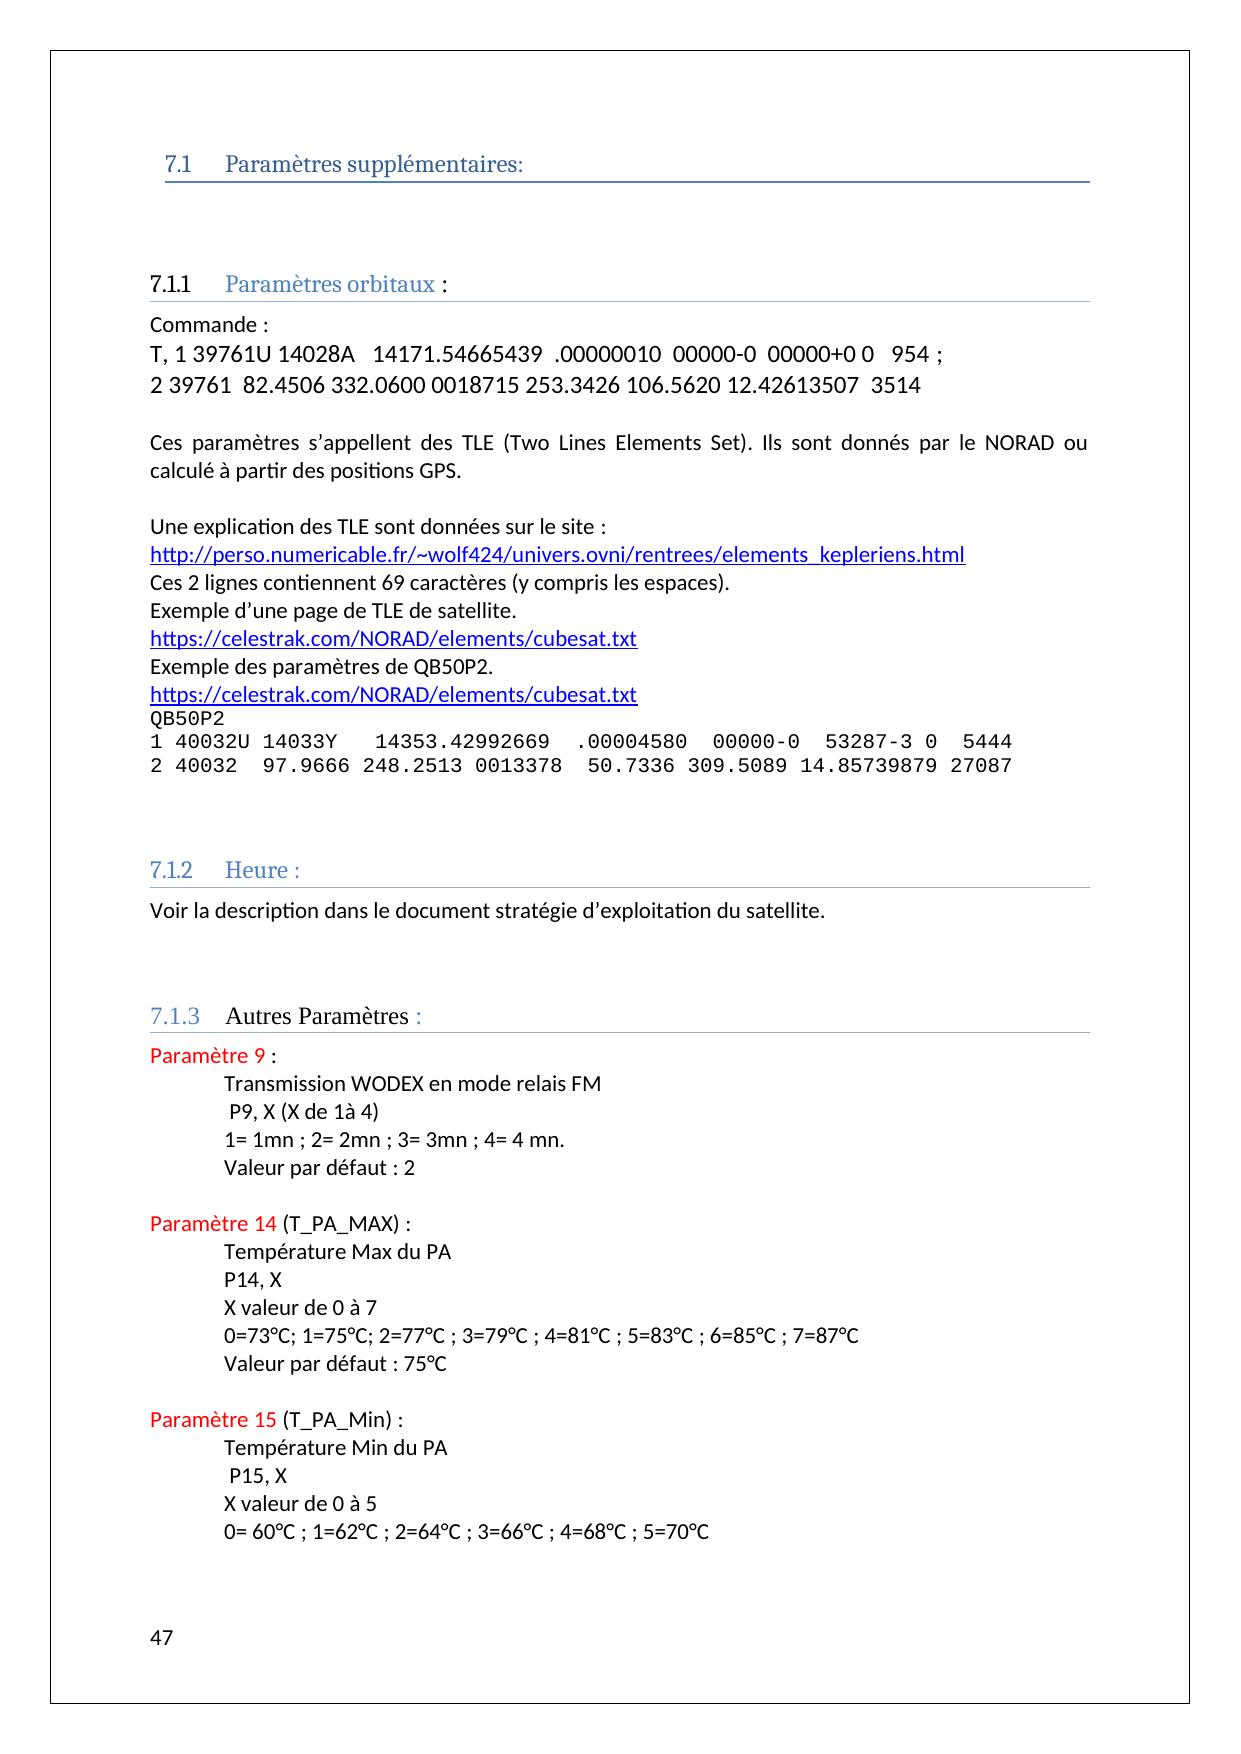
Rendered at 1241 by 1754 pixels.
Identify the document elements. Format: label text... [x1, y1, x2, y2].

text http://perso.numericable.fr/~wolf424/univers.ovni/rentrees/elements_kepleriens.html [150, 540, 1090, 568]
text P9, X (X de 1à 4) [150, 1097, 1090, 1125]
text Voir la description dans le document stratégie d’exploitation du satellite. [150, 896, 1090, 924]
text Paramètre 15 (T_PA_Min) : [150, 1405, 1090, 1433]
text X valeur de 0 à 7 [150, 1293, 1090, 1321]
subtitle Autres Paramètres : [150, 1001, 1090, 1032]
subtitle Heure : [150, 856, 1090, 887]
text 1 40032U 14033Y 14353.42992669 .00004580 00000-0 53287-3 0 5444 [150, 732, 1090, 755]
text Exemple d’une page de TLE de satellite. [150, 596, 1090, 624]
text 0=73°C; 1=75°C; 2=77°C ; 3=79°C ; 4=81°C ; 5=83°C ; 6=85°C ; 7=87°C [150, 1321, 1090, 1349]
text Paramètre 9 : [150, 1041, 1090, 1069]
text Valeur par défaut : 75°C [150, 1349, 1090, 1377]
text P15, X [150, 1461, 1090, 1489]
text Exemple des paramètres de QB50P2. [150, 652, 1090, 680]
text 0= 60°C ; 1=62°C ; 2=64°C ; 3=66°C ; 4=68°C ; 5=70°C [150, 1517, 1090, 1545]
text Commande : [150, 311, 1090, 339]
text https://celestrak.com/NORAD/elements/cubesat.txt [150, 624, 1090, 652]
text Une explication des TLE sont données sur le site : [150, 512, 1090, 540]
text Ces paramètres s’appellent des TLE (Two Lines Elements Set). Ils sont donnés par le NORAD ou calculé à partir des positions GPS. [150, 428, 1090, 484]
text T, 1 39761U 14028A 14171.54665439 .00000010 00000-0 00000+0 0 954 ; [150, 339, 1090, 369]
subtitle Paramètres orbitaux : [150, 269, 1090, 301]
text Ces 2 lignes contiennent 69 caractères (y compris les espaces). [150, 568, 1090, 596]
text 1= 1mn ; 2= 2mn ; 3= 3mn ; 4= 4 mn. [150, 1125, 1090, 1153]
subtitle Paramètres supplémentaires: [165, 150, 1090, 181]
text Transmission WODEX en mode relais FM [150, 1069, 1090, 1097]
text P14, X [150, 1265, 1090, 1293]
text X valeur de 0 à 5 [150, 1489, 1090, 1517]
text Température Max du PA [150, 1237, 1090, 1265]
text 2 39761 82.4506 332.0600 0018715 253.3426 106.5620 12.42613507 3514 [150, 369, 1090, 400]
text https://celestrak.com/NORAD/elements/cubesat.txt [150, 680, 1090, 708]
text 2 40032 97.9666 248.2513 0013378 50.7336 309.5089 14.85739879 27087 [150, 755, 1090, 779]
text Valeur par défaut : 2 [150, 1153, 1090, 1181]
text Température Min du PA [150, 1433, 1090, 1461]
text Paramètre 14 (T_PA_MAX) : [150, 1209, 1090, 1237]
text QB50P2 [150, 708, 1090, 732]
